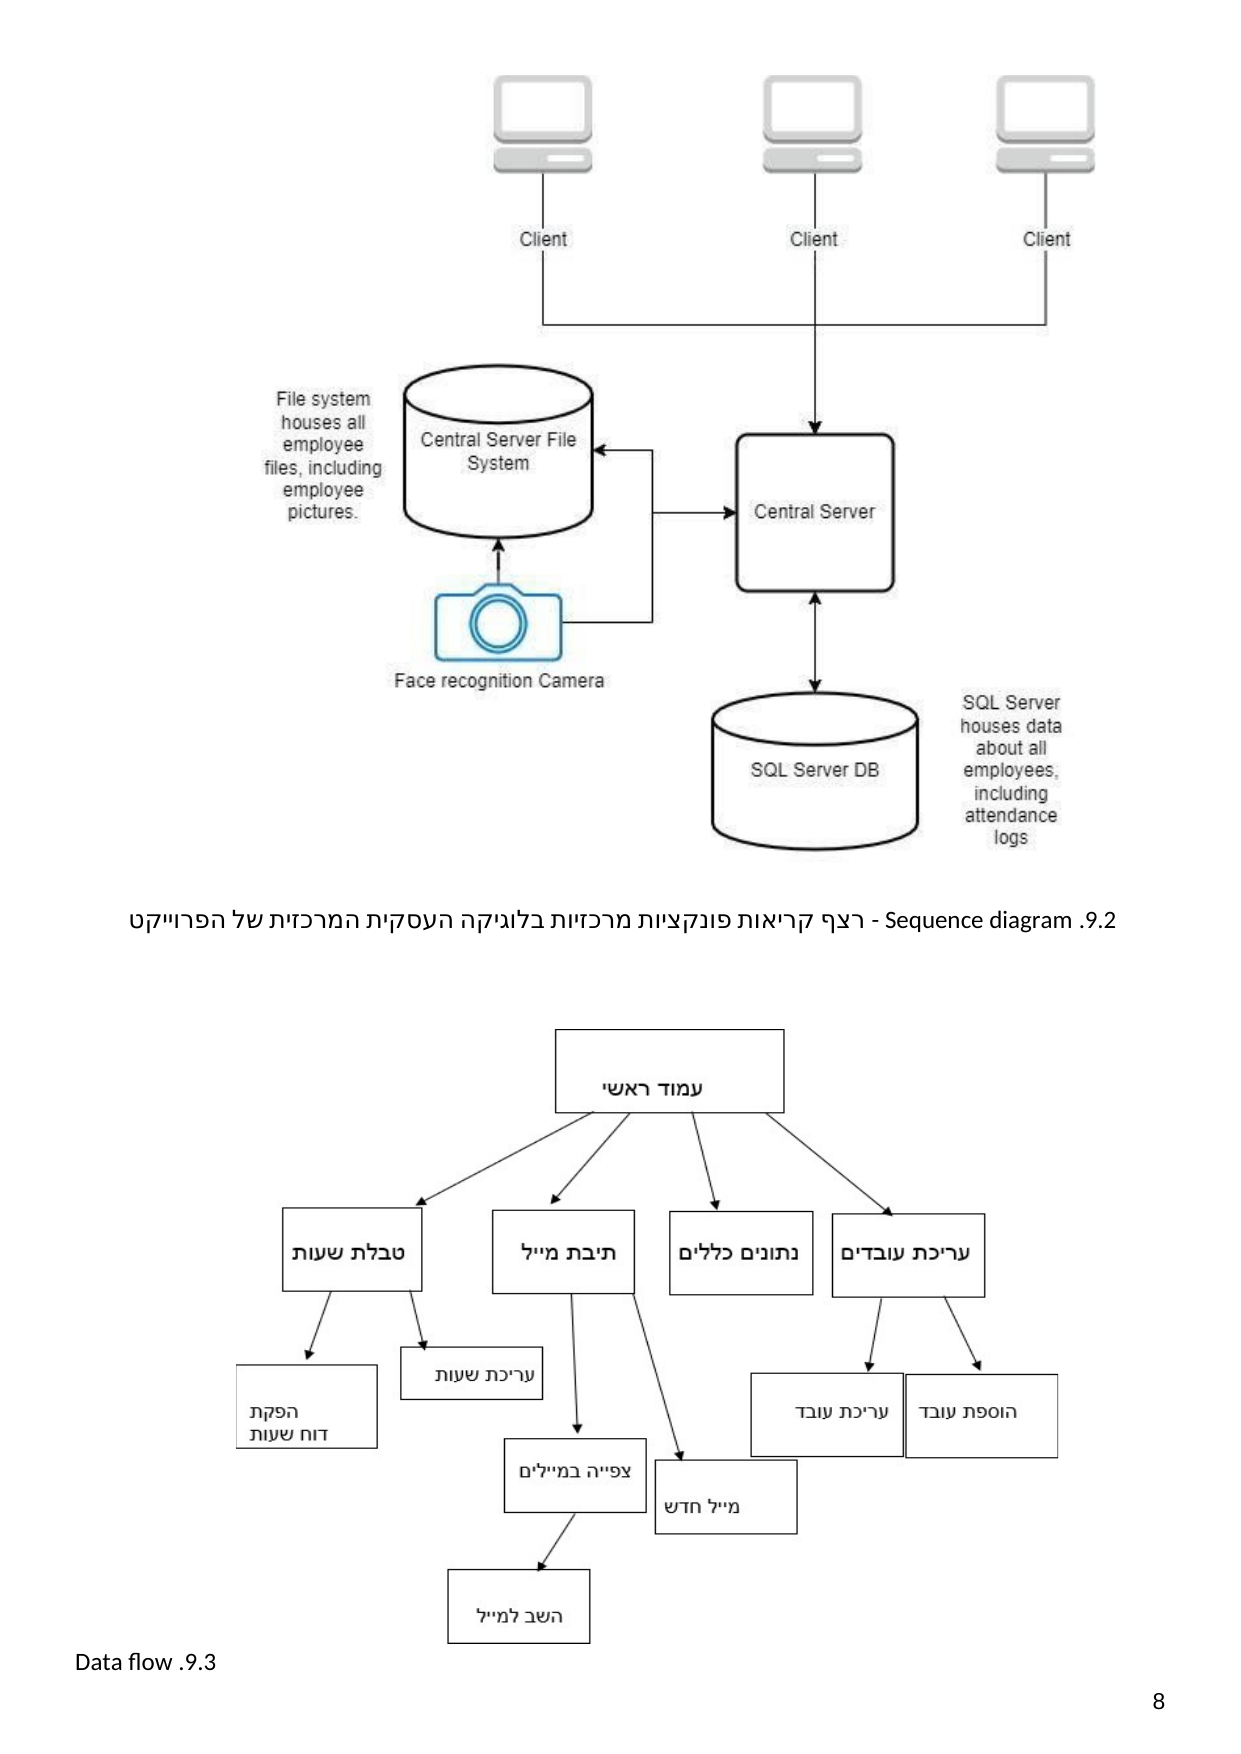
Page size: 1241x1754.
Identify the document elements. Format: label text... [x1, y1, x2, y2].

text Data flow .9.3 [75, 1646, 1121, 1676]
picture [236, 1029, 1059, 1644]
picture [261, 75, 1096, 863]
text 9.2. Sequence diagram - רצף קריאות פונקציות מרכזיות בלוגיקה העסקית המרכזית של הפרוייקט [75, 904, 1116, 935]
